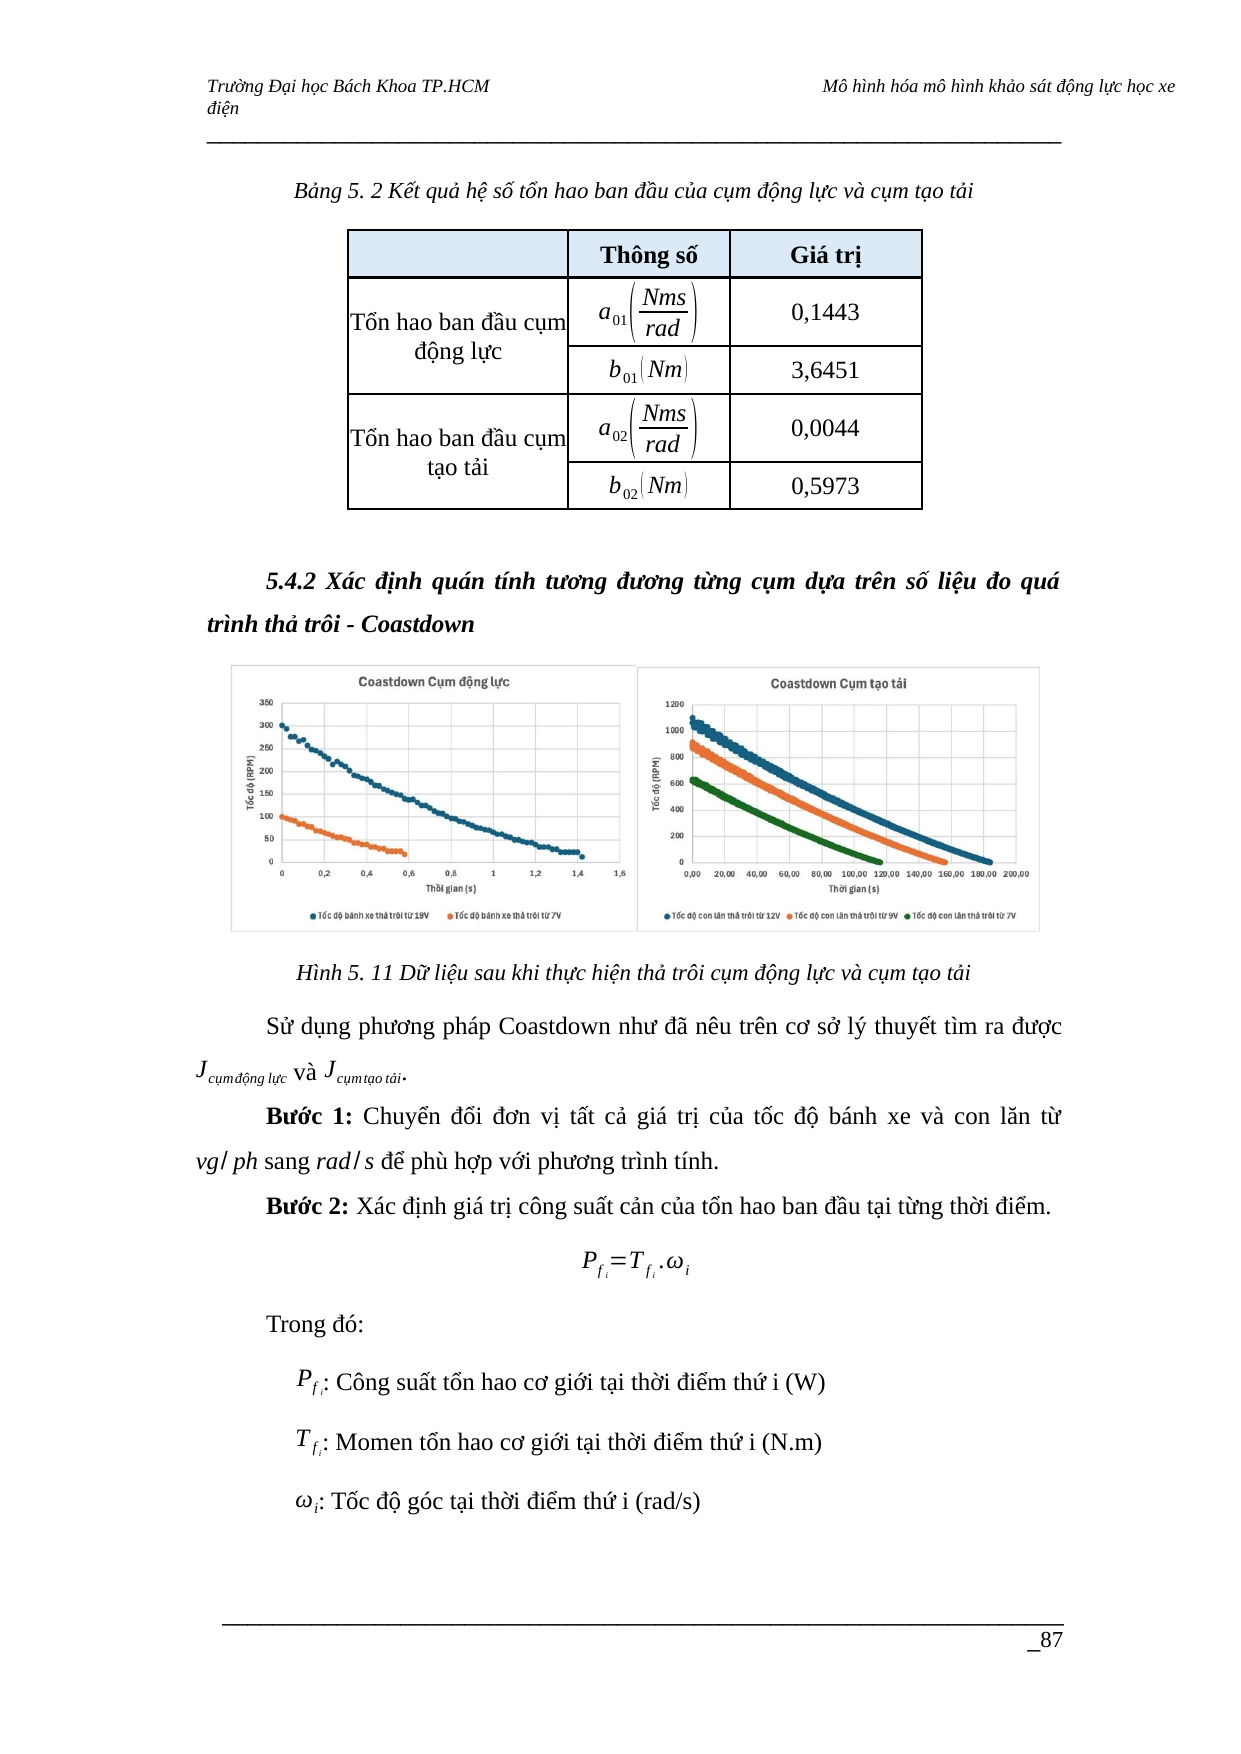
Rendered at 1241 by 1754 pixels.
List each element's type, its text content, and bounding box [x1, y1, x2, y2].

text Sử dụng phương pháp Coastdown như đã nêu trên cơ sở lý thuyết tìm ra được và . [194, 1011, 1063, 1087]
table_cell [569, 347, 729, 392]
table_header [349, 231, 567, 276]
picture [230, 664, 1040, 932]
table_cell [731, 463, 921, 508]
table_cell [569, 463, 729, 508]
text Bước 1: Chuyển đổi đơn vị tất cả giá trị của tốc độ bánh xe và con lăn từ sang để phù hợp với phương trình tính. [194, 1101, 1063, 1177]
text : Momen tổn hao cơ giới tại thời điểm thứ i (N.m) [207, 1425, 1063, 1458]
text Trong đó: [207, 1309, 1063, 1337]
subtitle 5.4.2 Xác định quán tính tương đương từng cụm dựa trên số liệu đo quá trình thả trôi - Coastdown [207, 566, 1063, 638]
table_cell Tổn hao ban đầu cụm động lực [349, 279, 567, 392]
table_cell [731, 395, 921, 461]
table_header Thông số [569, 231, 729, 276]
text Bảng 5. 2 Kết quả hệ số tổn hao ban đầu của cụm động lực và cụm tạo tải [207, 177, 1063, 203]
table_cell [569, 395, 729, 461]
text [207, 1364, 1063, 1398]
table_cell [731, 279, 921, 345]
table_cell Tổn hao ban đầu cụm tạo tải [349, 395, 567, 508]
text Bước 2: Xác định giá trị công suất cản của tổn hao ban đầu tại từng thời điểm. [207, 1191, 1063, 1220]
text : Tốc độ góc tại thời điểm thứ i (rad/s) [207, 1485, 1063, 1517]
table_cell [569, 279, 729, 345]
text Hình 5. 11 Dữ liệu sau khi thực hiện thả trôi cụm động lực và cụm tạo tải [207, 959, 1063, 986]
table_header Giá trị [731, 231, 921, 276]
table_cell [731, 347, 921, 392]
